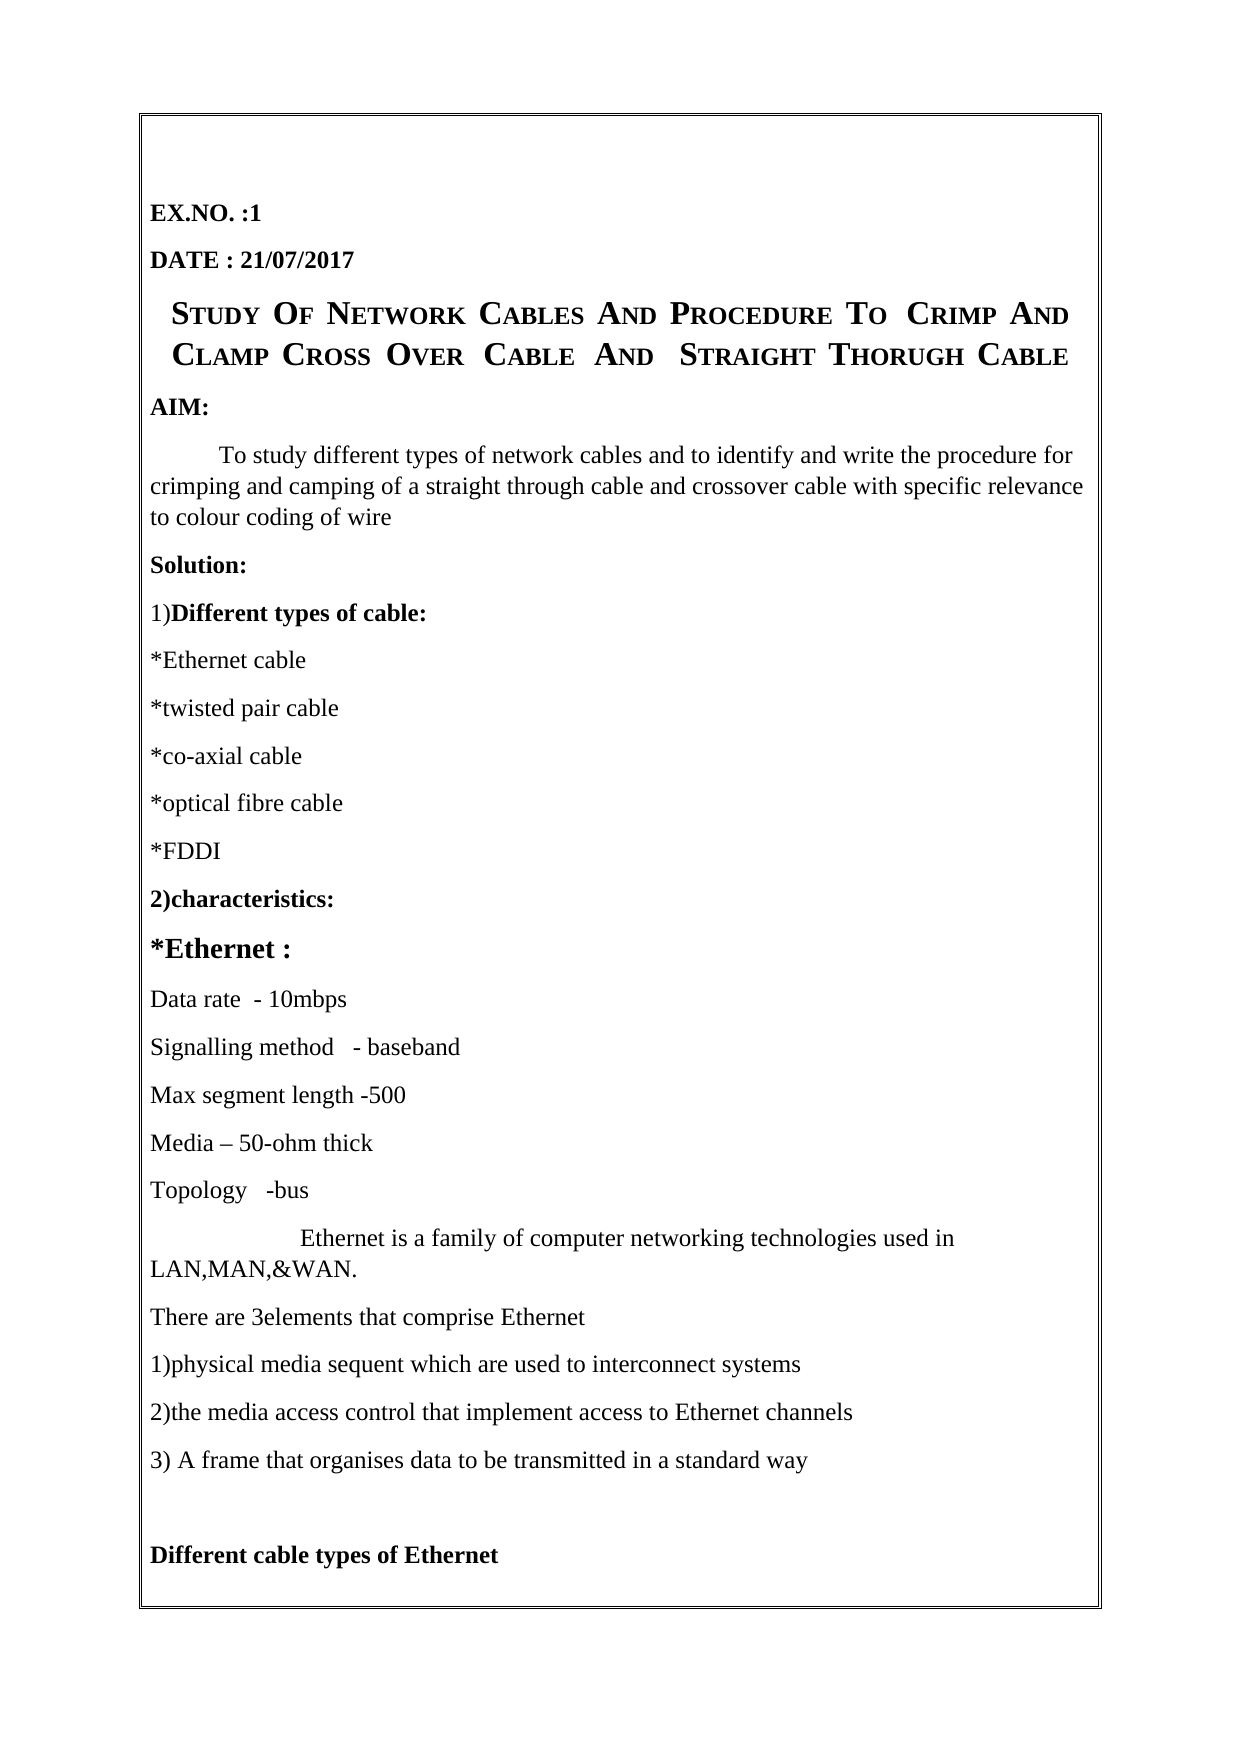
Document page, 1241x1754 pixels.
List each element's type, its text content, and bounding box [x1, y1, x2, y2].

text Solution: [150, 550, 1090, 579]
text Ethernet is a family of computer networking technologies used in LAN,MAN,&WAN. [150, 1223, 1090, 1283]
text 1)physical media sequent which are used to interconnect systems [150, 1349, 1090, 1378]
text *Ethernet cable [150, 645, 1090, 674]
text AIM: [150, 392, 1090, 421]
text Max segment length -500 [150, 1080, 1090, 1109]
text There are 3elements that comprise Ethernet [150, 1302, 1090, 1331]
text *optical fibre cable [150, 788, 1090, 817]
text Signalling method - baseband [150, 1032, 1090, 1061]
text 3) A frame that organises data to be transmitted in a standard way [150, 1445, 1090, 1474]
text Different cable types of Ethernet [150, 1540, 1090, 1569]
text 1)Different types of cable: [150, 598, 1090, 626]
text *Ethernet : [150, 932, 1090, 965]
text *FDDI [150, 836, 1090, 865]
text To study different types of network cables and to identify and write the procedure for crimping and camping of a straight through cable and crossover cable with specific relevance to colour coding of wire [150, 440, 1090, 531]
text *twisted pair cable [150, 693, 1090, 722]
text STUDY OF NETWORK CABLES AND PROCEDURE TO CRIMP AND CLAMP CROSS OVER CABLE AND STRAIGHT THORUGH CABLE [150, 293, 1090, 373]
text EX.NO. :1 [150, 198, 1090, 226]
text Media – 50-ohm thick [150, 1128, 1090, 1156]
text *co-axial cable [150, 741, 1090, 769]
text 2)characteristics: [150, 884, 1090, 913]
text Data rate - 10mbps [150, 984, 1090, 1013]
text DATE : 21/07/2017 [150, 245, 1090, 274]
text 2)the media access control that implement access to Ethernet channels [150, 1397, 1090, 1426]
text Topology -bus [150, 1175, 1090, 1204]
